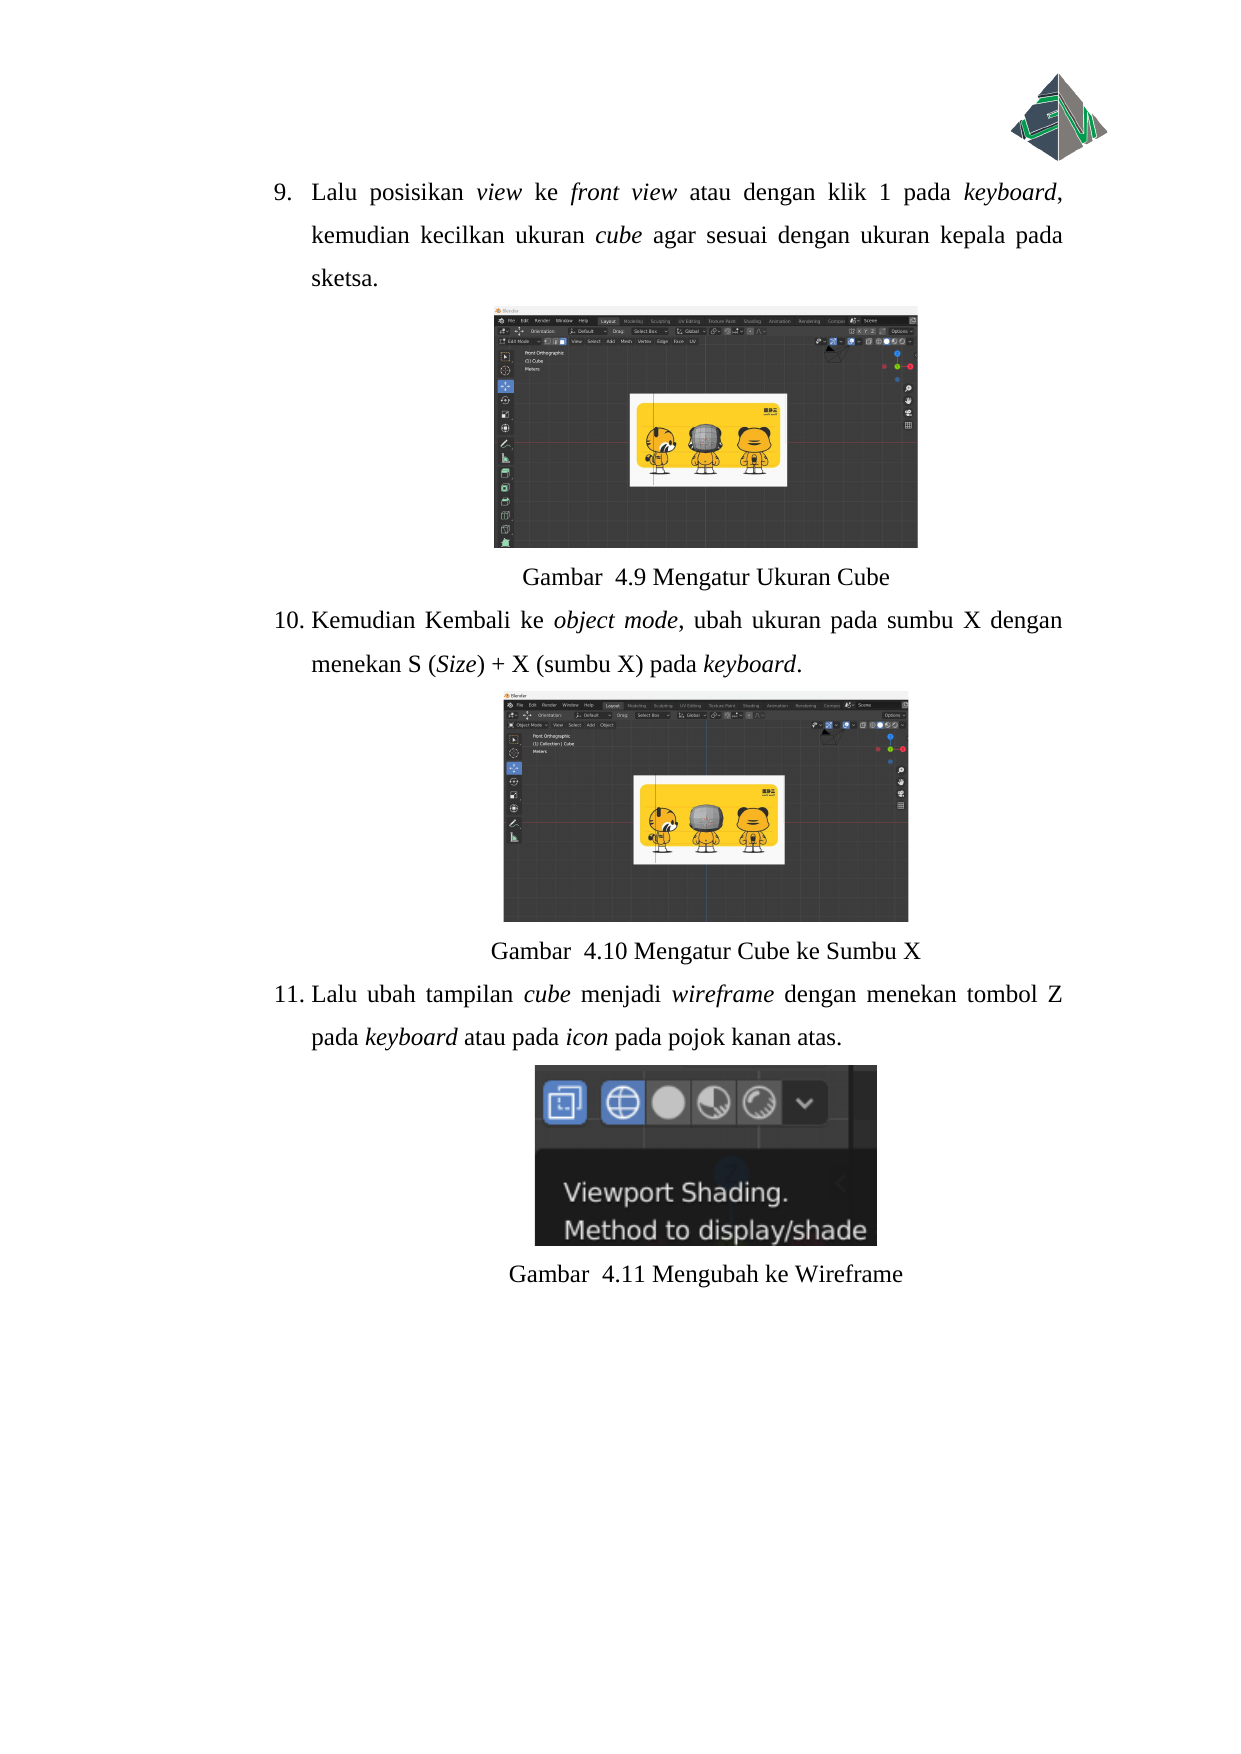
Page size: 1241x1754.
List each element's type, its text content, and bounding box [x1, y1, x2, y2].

subtitle 4.11 Mengubah ke Wireframe [349, 1259, 1063, 1288]
list Lalu posisikan view ke front view atau dengan klik 1 pada keyboard, kemudian kecilkan ukuran cube agar sesuai dengan ukuran kepala pada sketsa. [274, 177, 1063, 292]
list Kemudian Kembali ke object mode, ubah ukuran pada sumbu X dengan menekan S (Size) + X (sumbu X) pada keyboard. [274, 606, 1063, 677]
picture [503, 691, 909, 922]
subtitle 4.10 Mengatur Cube ke Sumbu X [349, 936, 1063, 965]
list Lalu ubah tampilan cube menjadi wireframe dengan menekan tombol Z pada keyboard atau pada icon pada pojok kanan atas. [274, 979, 1063, 1051]
picture [1010, 73, 1108, 161]
subtitle 4.9 Mengatur Ukuran Cube [349, 562, 1063, 591]
picture [494, 306, 918, 548]
picture [534, 1065, 877, 1246]
